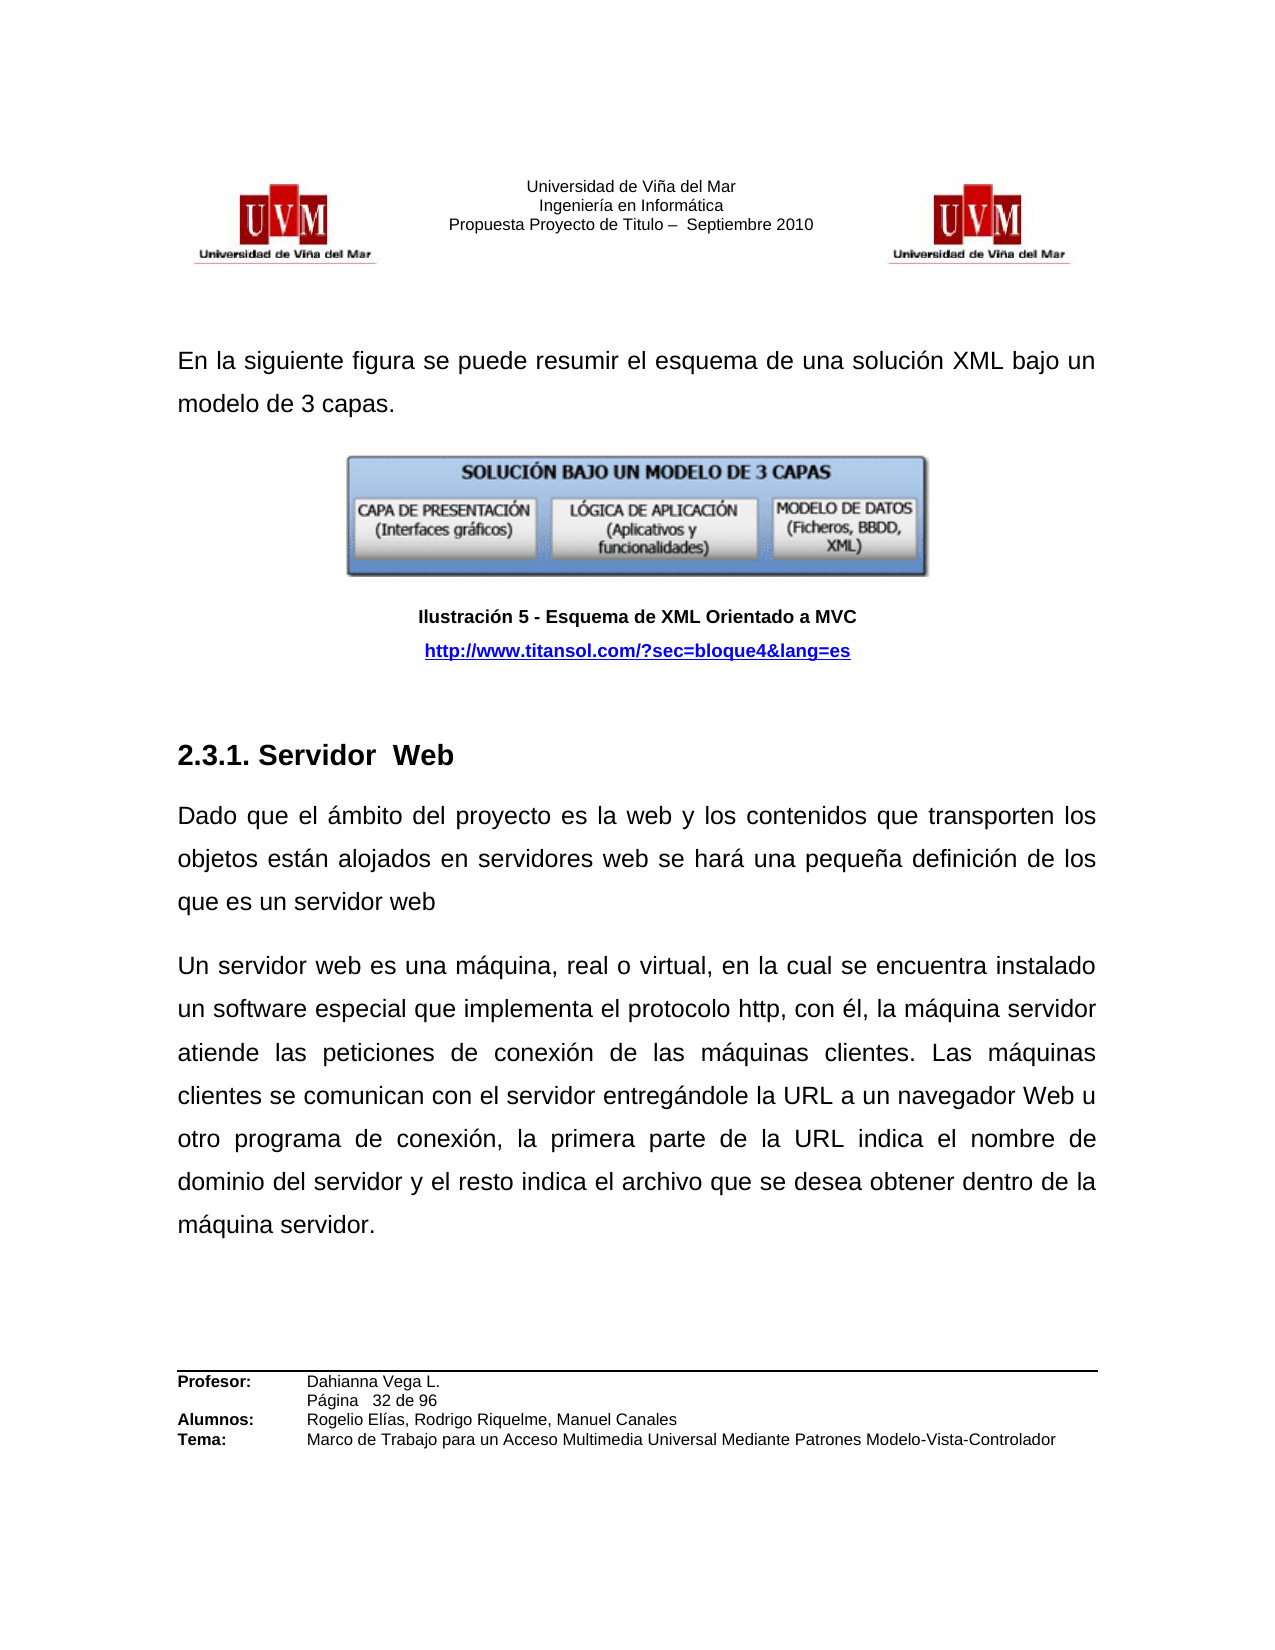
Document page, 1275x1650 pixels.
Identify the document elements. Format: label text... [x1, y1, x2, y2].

subtitle 2.3.1. Servidor Web [177, 738, 1098, 772]
picture [345, 453, 930, 577]
text Dado que el ámbito del proyecto es la web y los contenidos que transporten los objetos están alojados en servidores web se hará una pequeña definición de los que es un servidor web [177, 801, 1098, 916]
text Ilustración 5 - Esquema de XML Orientado a MVC [177, 606, 1098, 628]
text Un servidor web es una máquina, real o virtual, en la cual se encuentra instalado un software especial que implementa el protocolo http, con él, la máquina servidor atiende las peticiones de conexión de las máquinas clientes. Las máquinas clientes se comunican con el servidor entregándole la URL a un navegador Web u otro programa de conexión, la primera parte de la URL indica el nombre de dominio del servidor y el resto indica el archivo que se desea obtener dentro de la máquina servidor. [177, 951, 1098, 1239]
picture [177, 176, 390, 267]
text http://www.titansol.com/?sec=bloque4&lang=es [177, 640, 1098, 662]
text En la siguiente figura se puede resumir el esquema de una solución XML bajo un modelo de 3 capas. [177, 346, 1098, 418]
picture [871, 176, 1084, 267]
